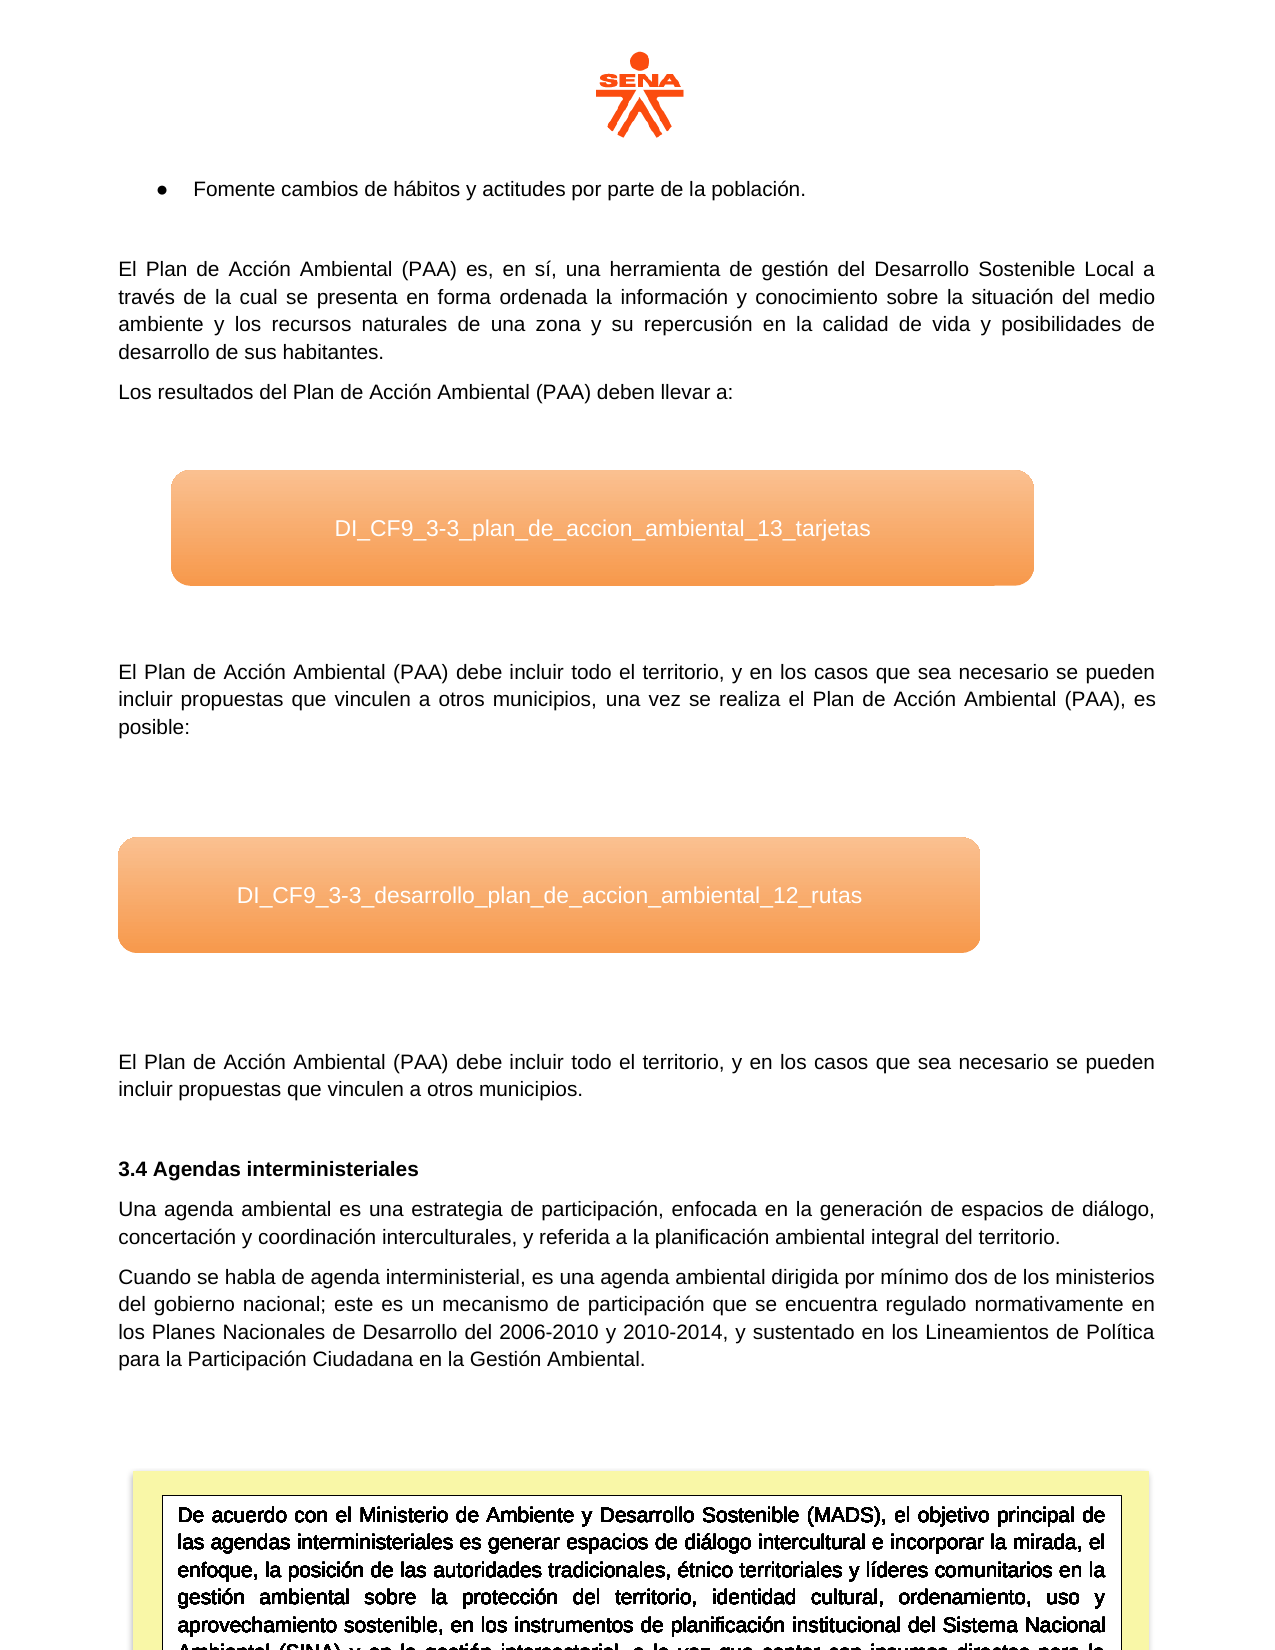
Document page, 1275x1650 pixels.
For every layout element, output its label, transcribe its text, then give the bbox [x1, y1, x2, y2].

text Los resultados del Plan de Acción Ambiental (PAA) deben llevar a: [118, 380, 1157, 404]
text Una agenda ambiental es una estrategia de participación, enfocada en la generación de espacios de diálogo, concertación y coordinación interculturales, y referida a la planificación ambiental integral del territorio. [118, 1197, 1157, 1248]
text El Plan de Acción Ambiental (PAA) es, en sí, una herramienta de gestión del Desarrollo Sostenible Local a través de la cual se presenta en forma ordenada la información y conocimiento sobre la situación del medio ambiente y los recursos naturales de una zona y su repercusión en la calidad de vida y posibilidades de desarrollo de sus habitantes. [118, 257, 1157, 364]
picture [585, 48, 690, 142]
text El Plan de Acción Ambiental (PAA) debe incluir todo el territorio, y en los casos que sea necesario se pueden incluir propuestas que vinculen a otros municipios. [118, 1049, 1157, 1101]
list Fomente cambios de hábitos y actitudes por parte de la población. [156, 177, 1157, 201]
text Cuando se habla de agenda interministerial, es una agenda ambiental dirigida por mínimo dos de los ministerios del gobierno nacional; este es un mecanismo de participación que se encuentra regulado normativamente en los Planes Nacionales de Desarrollo del 2006-2010 y 2010-2014, y sustentado en los Lineamientos de Política para la Participación Ciudadana en la Gestión Ambiental. [118, 1264, 1157, 1371]
text una vez se realiza el Plan de Acción Ambiental (PAA), es posible: [118, 660, 1157, 739]
text 3.4 Agendas interministeriales [118, 1157, 1157, 1181]
